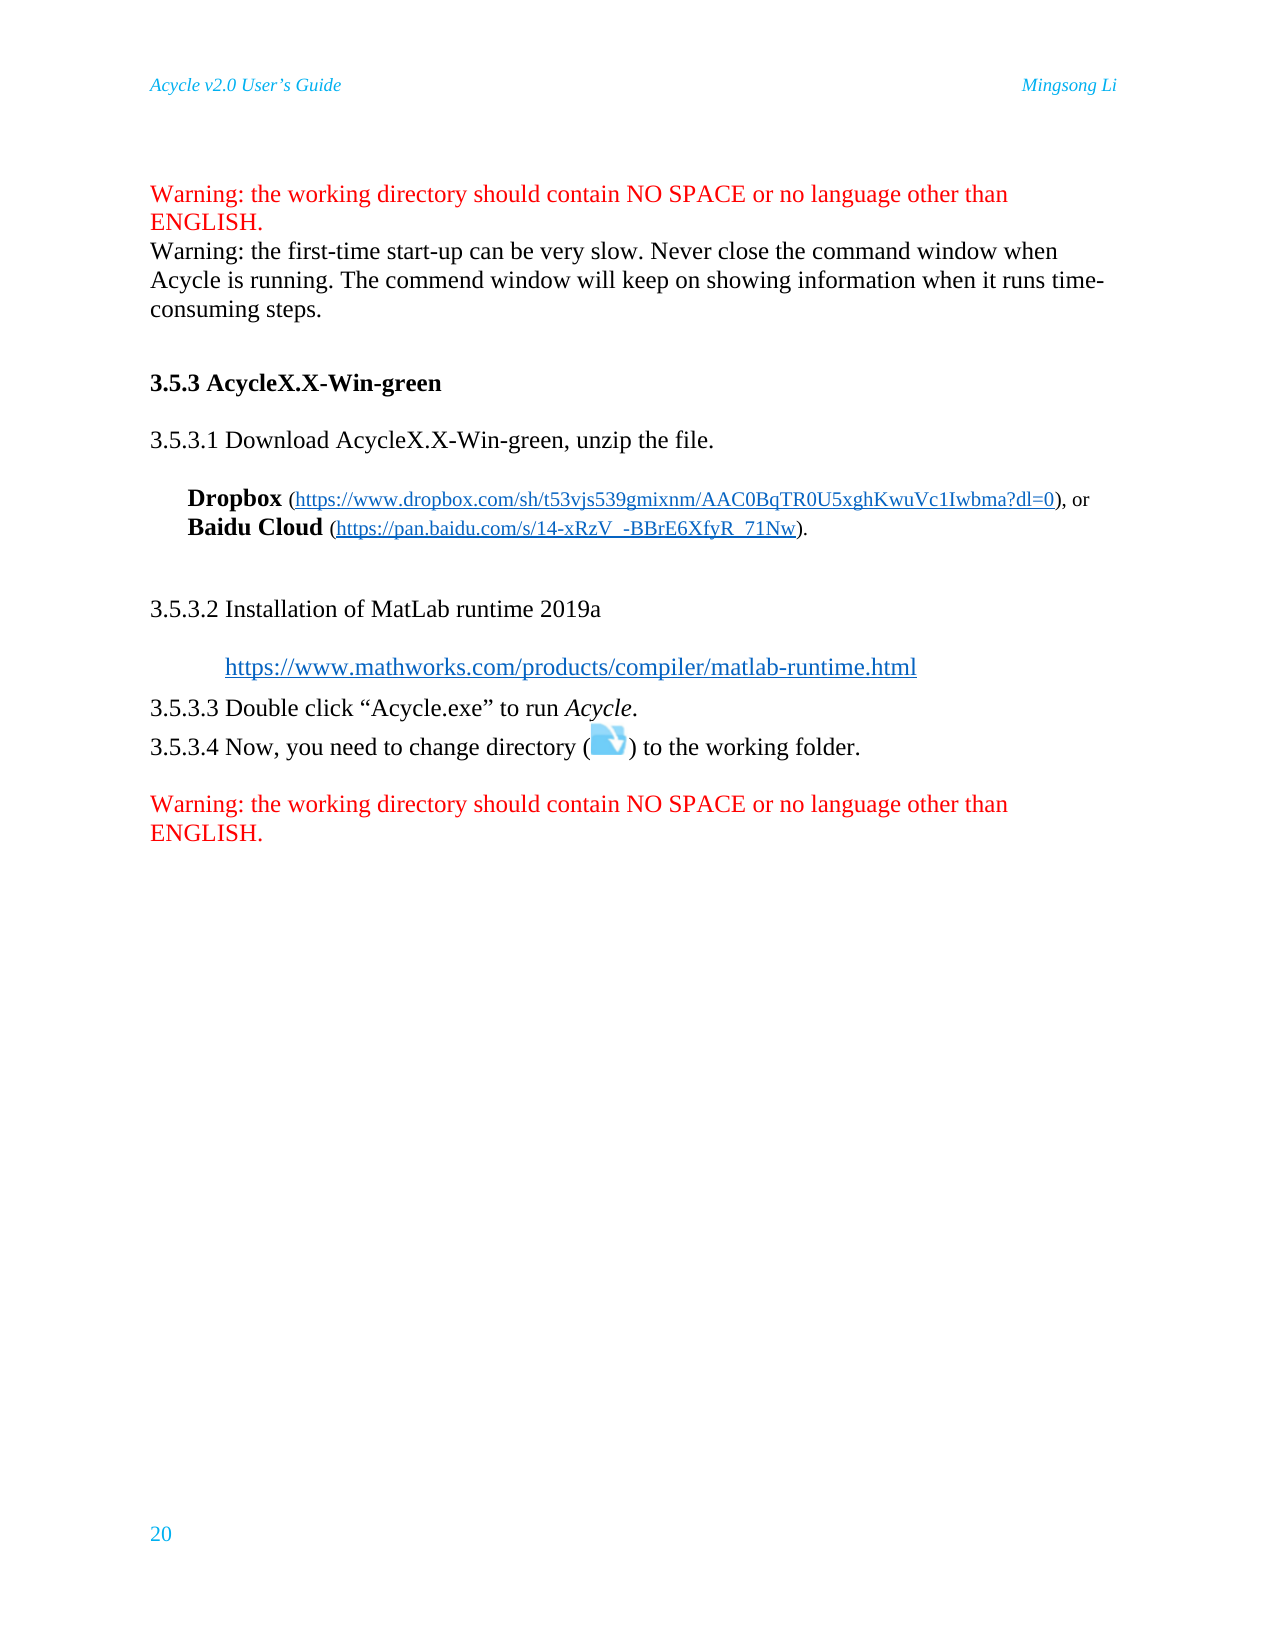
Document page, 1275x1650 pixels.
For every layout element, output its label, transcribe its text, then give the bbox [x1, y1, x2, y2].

text 3.5.3.3 Double click “Acycle.exe” to run Acycle. [150, 693, 1125, 722]
text 3.5.3.2 Installation of MatLab runtime 2019a [150, 594, 1125, 623]
text Baidu Cloud (https://pan.baidu.com/s/14-xRzV_-BBrE6XfyR_71Nw). [187, 512, 1125, 540]
text Warning: the first-time start-up can be very slow. Never close the command window when Acycle is running. The commend window will keep on showing information when it runs time-consuming steps. [150, 236, 1125, 322]
picture [590, 721, 629, 755]
text Dropbox (https://www.dropbox.com/sh/t53vjs539gmixnm/AAC0BqTR0U5xghKwuVc1Iwbma?dl=0), or [187, 483, 1125, 512]
subtitle 3.5.3 AcycleX.X-Win-green [150, 368, 1125, 397]
text Warning: the working directory should contain NO SPACE or no language other than ENGLISH. [150, 179, 1125, 236]
picture [151, 81, 157, 89]
text 3.5.3.1 Download AcycleX.X-Win-green, unzip the file. [150, 425, 1125, 454]
text https://www.mathworks.com/products/compiler/matlab-runtime.html [150, 652, 1125, 680]
text 3.5.3.4 Now, you need to change directory () to the working folder. [150, 722, 1125, 760]
text Warning: the working directory should contain NO SPACE or no language other than ENGLISH. [150, 789, 1125, 847]
